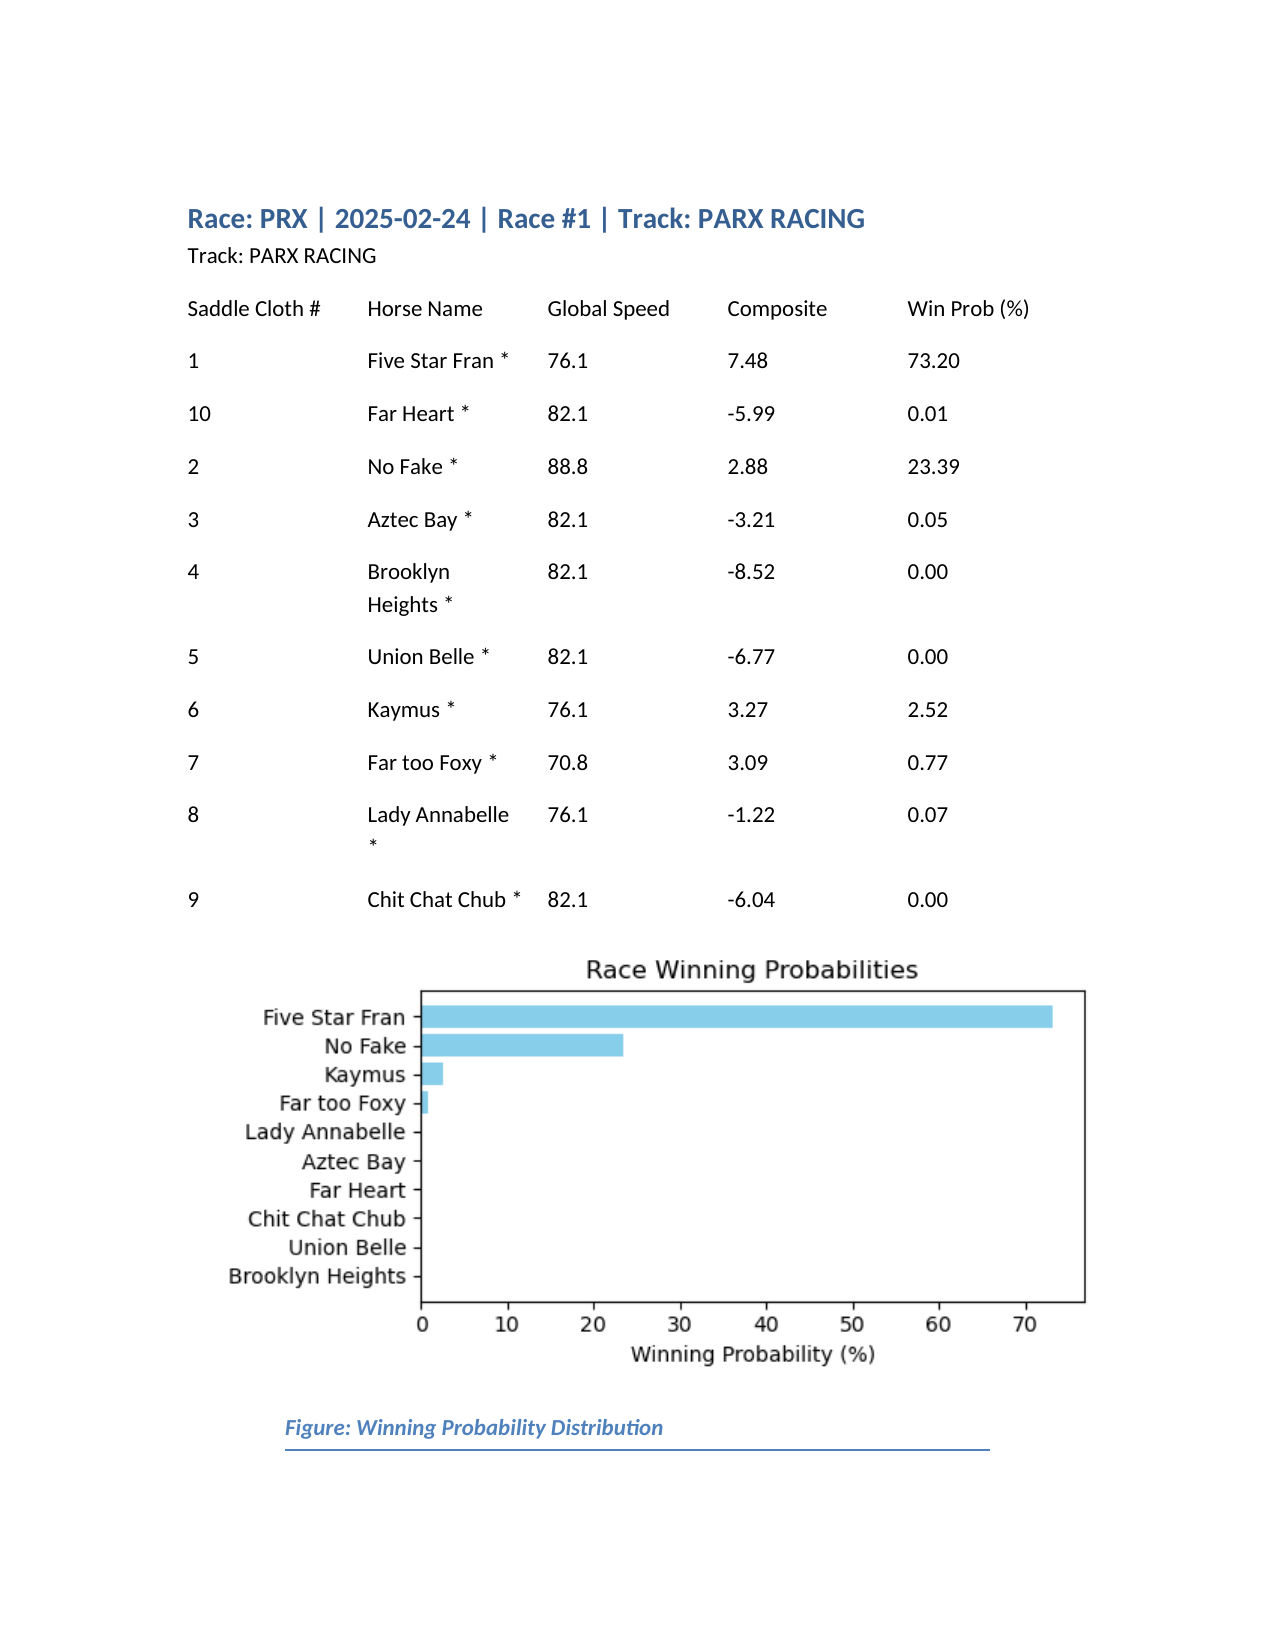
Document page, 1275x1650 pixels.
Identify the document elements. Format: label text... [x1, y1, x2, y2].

text Figure: Winning Probability Distribution [285, 1413, 990, 1449]
subtitle Race: PRX | 2025-02-24 | Race #1 | Track: PARX RACING [187, 200, 1087, 236]
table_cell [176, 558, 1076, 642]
text Track: PARX RACING [187, 241, 1087, 269]
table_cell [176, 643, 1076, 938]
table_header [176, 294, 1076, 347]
picture [206, 938, 1107, 1389]
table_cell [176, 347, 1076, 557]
